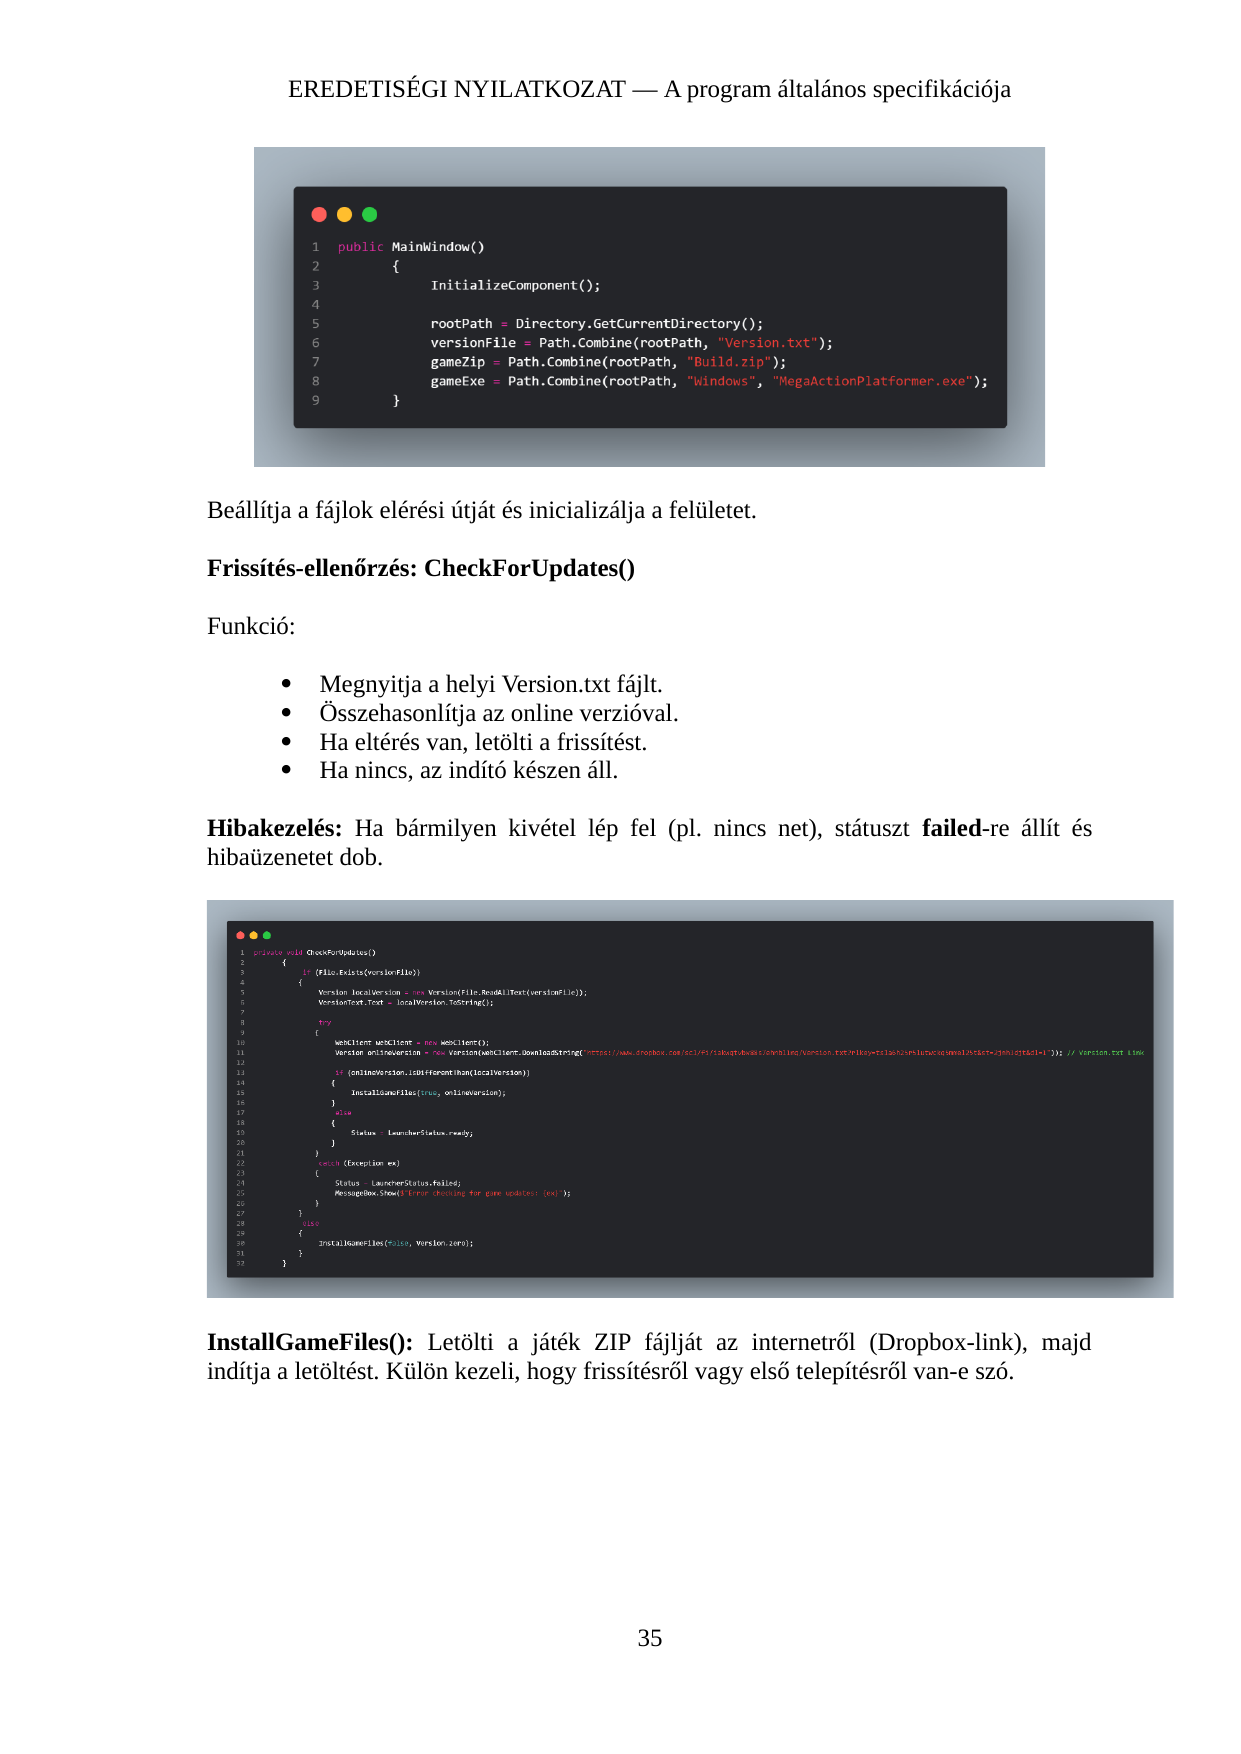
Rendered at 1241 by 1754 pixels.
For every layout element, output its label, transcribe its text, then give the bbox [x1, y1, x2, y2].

list Megnyitja a helyi Version.txt fájlt. [282, 669, 1092, 698]
text Hibakezelés: Ha bármilyen kivétel lép fel (pl. nincs net), státuszt failed-re állít és hibaüzenetet dob. [207, 813, 1092, 871]
picture [206, 900, 1174, 1298]
list Ha nincs, az indító készen áll. [282, 756, 1092, 784]
picture [254, 147, 1046, 467]
list Összehasonlítja az online verzióval. [282, 698, 1092, 727]
text Frissítés-ellenőrzés: CheckForUpdates() [207, 553, 1092, 582]
text InstallGameFiles(): Letölti a játék ZIP fájlját az internetről (Dropbox-link), majd indítja a letöltést. Külön kezeli, hogy frissítésről vagy első telepítésről van-e szó. [207, 1327, 1092, 1384]
text Funkció: [207, 611, 1092, 640]
text Beállítja a fájlok elérési útját és inicializálja a felületet. [207, 496, 1092, 524]
list Ha eltérés van, letölti a frissítést. [282, 727, 1092, 756]
